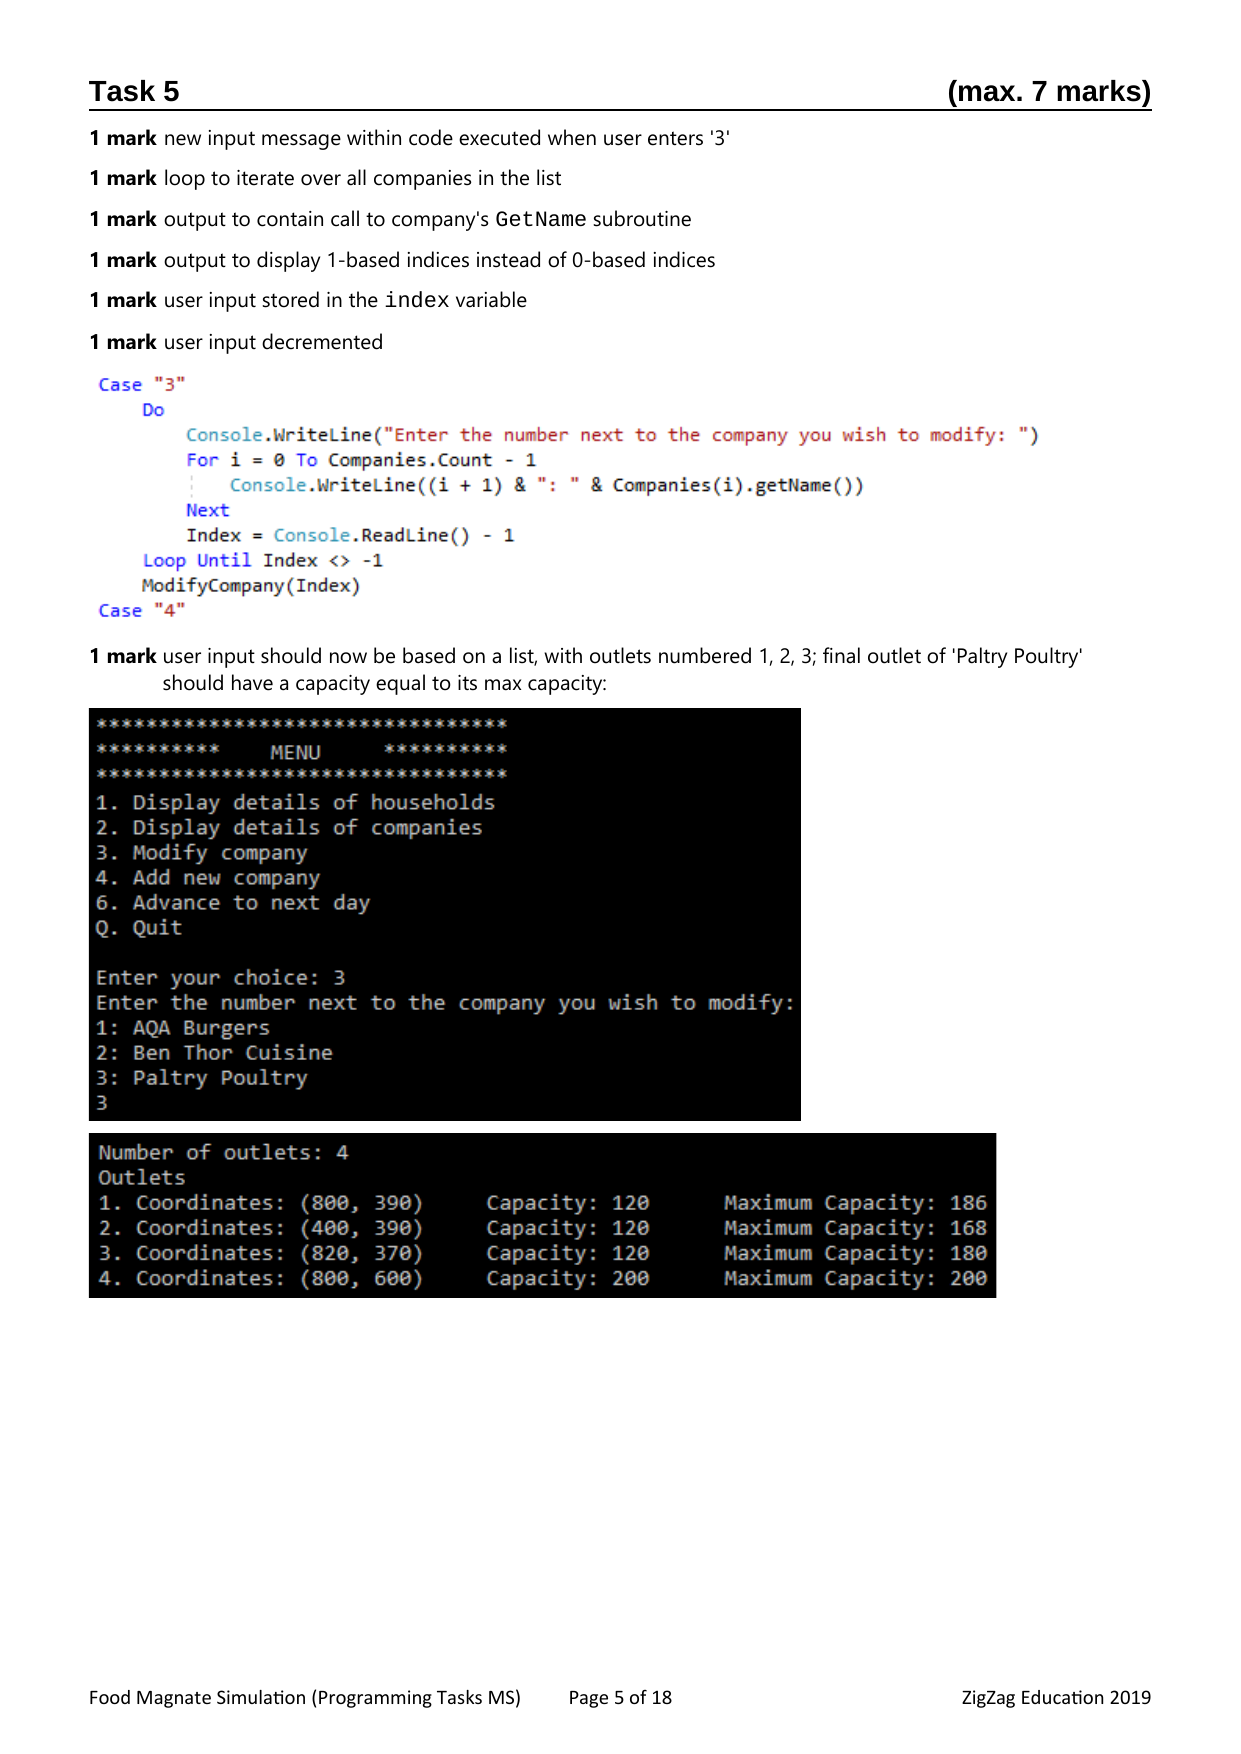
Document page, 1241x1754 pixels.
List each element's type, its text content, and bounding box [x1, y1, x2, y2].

text 1 mark user input decremented [89, 327, 1152, 354]
picture [88, 708, 801, 1121]
subtitle Task 5 (max. 7 marks) [89, 74, 1152, 109]
text 1 mark output to display 1-based indices instead of 0-based indices [89, 245, 1152, 273]
picture [88, 367, 1048, 628]
text 1 mark new input message within code executed when user enters '3' [89, 123, 1152, 151]
picture [88, 1133, 997, 1298]
text 1 mark user input stored in the index variable [89, 285, 1152, 314]
text 1 mark user input should now be based on a list, with outlets numbered 1, 2, 3; final outlet of 'Paltry Poultry' should have a capacity equal to its max capacity: [89, 641, 1152, 696]
text 1 mark output to contain call to company's GetName subroutine [89, 203, 1152, 232]
text 1 mark loop to iterate over all companies in the list [89, 163, 1152, 191]
